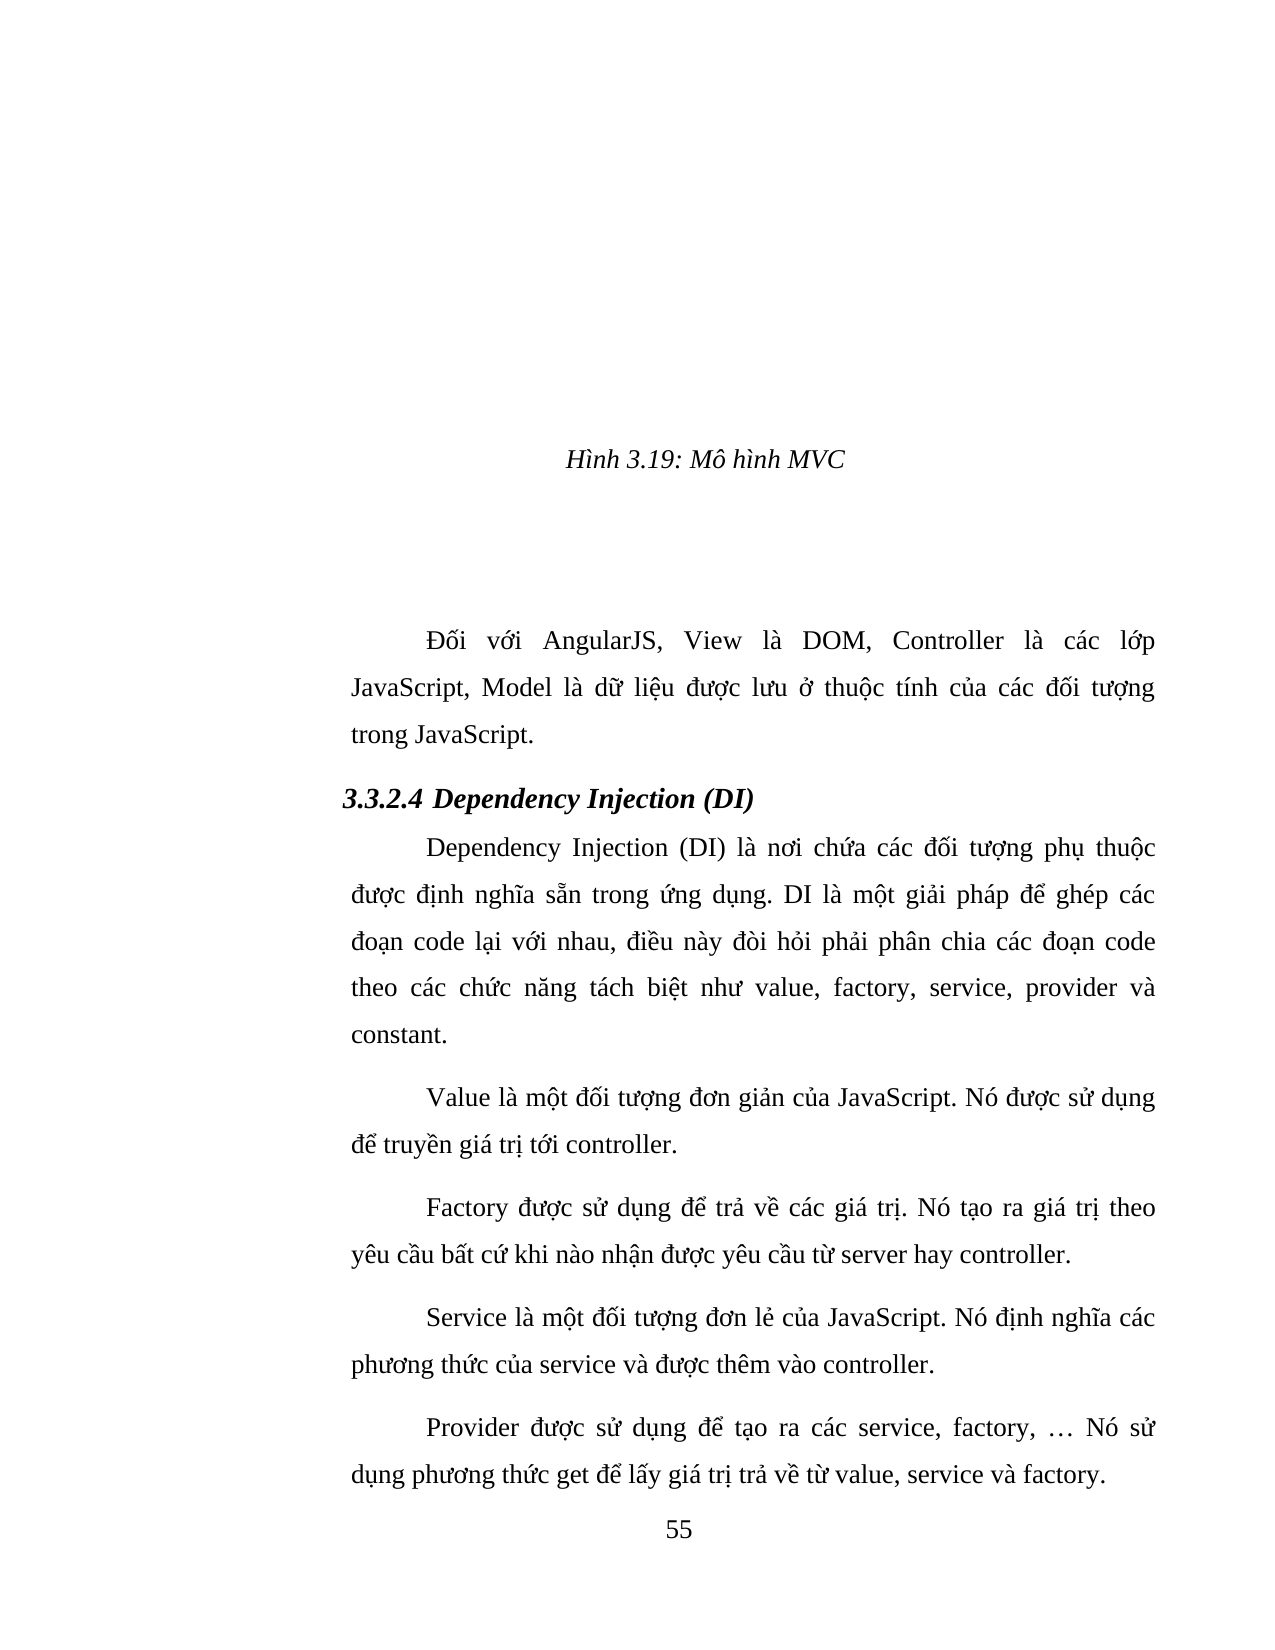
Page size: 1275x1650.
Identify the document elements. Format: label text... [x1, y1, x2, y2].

text Value là một đối tượng đơn giản của JavaScript. Nó được sử dụng để truyền giá trị tới controller. [351, 1081, 1157, 1159]
text Factory được sử dụng để trả về các giá trị. Nó tạo ra giá trị theo yêu cầu bất cứ khi nào nhận được yêu cầu từ server hay controller. [351, 1191, 1157, 1269]
text Provider được sử dụng để tạo ra các service, factory, … Nó sử dụng phương thức get để lấy giá trị trả về từ value, service và factory. [351, 1411, 1157, 1489]
text Dependency Injection (DI) là nơi chứa các đối tượng phụ thuộc được định nghĩa sẵn trong ứng dụng. DI là một giải pháp để ghép các đoạn code lại với nhau, điều này đòi hỏi phải phân chia các đoạn code theo các chức năng tách biệt như value, factory, service, provider và constant. [351, 831, 1157, 1049]
text Đối với AngularJS, View là DOM, Controller là các lớp JavaScript, Model là dữ liệu được lưu ở thuộc tính của các đối tượng trong JavaScript. [351, 624, 1157, 749]
subtitle Dependency Injection (DI) [343, 781, 1157, 815]
text Service là một đối tượng đơn lẻ của JavaScript. Nó định nghĩa các phương thức của service và được thêm vào controller. [351, 1301, 1157, 1379]
